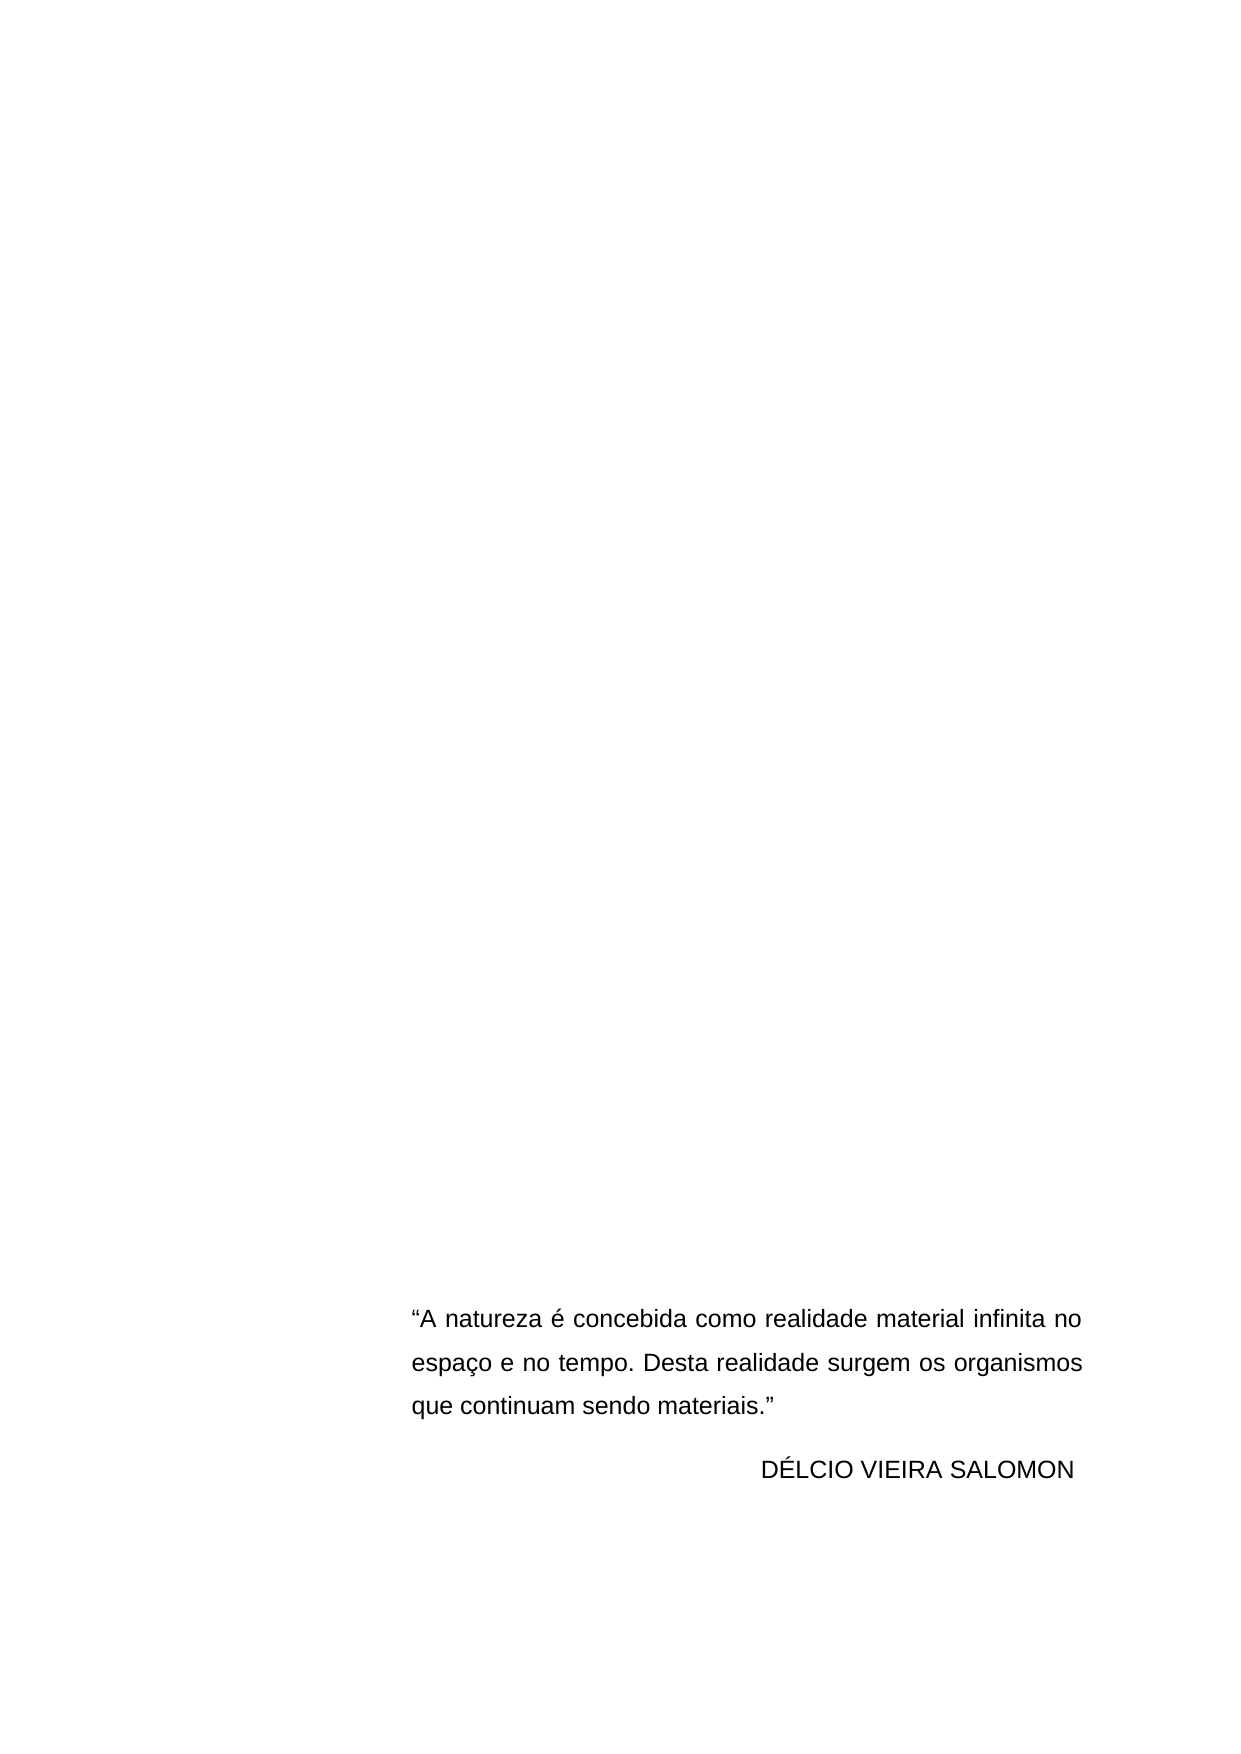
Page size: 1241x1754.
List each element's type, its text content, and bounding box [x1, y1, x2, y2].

text DÉLCIO VIEIRA SALOMON [411, 1454, 1074, 1483]
text “A natureza é concebida como realidade material infinita no espaço e no tempo. Desta realidade surgem os organismos que continuam sendo materiais.” [411, 1304, 1083, 1419]
